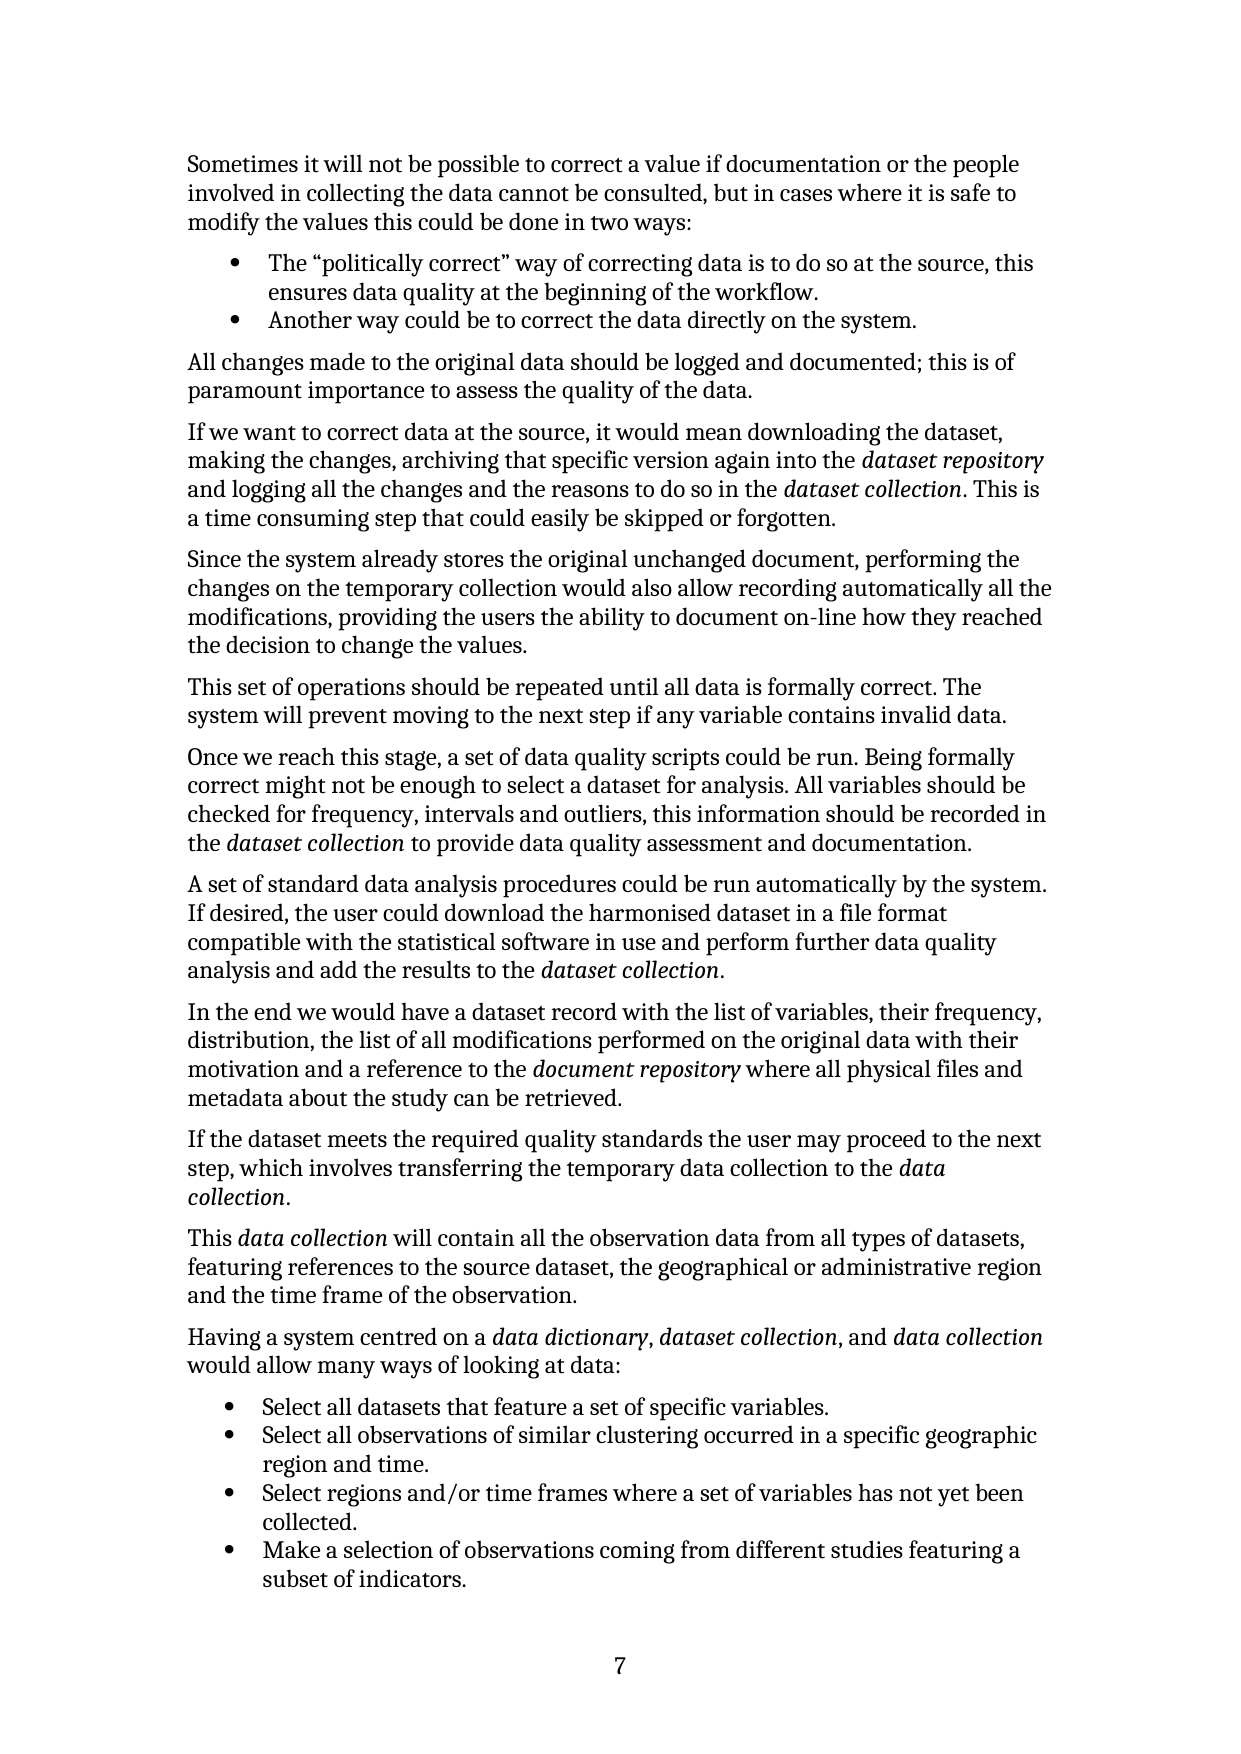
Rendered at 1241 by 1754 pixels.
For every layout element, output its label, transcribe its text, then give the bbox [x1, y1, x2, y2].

text This data collection will contain all the observation data from all types of datasets, featuring references to the source dataset, the geographical or administrative region and the time frame of the observation. [187, 1224, 1053, 1310]
list Select all observations of similar clustering occurred in a specific geographic region and time. [225, 1421, 1053, 1479]
text Once we reach this stage, a set of data quality scripts could be run. Being formally correct might not be enough to select a dataset for analysis. All variables should be checked for frequency, intervals and outliers, this information should be recorded in the dataset collection to provide data quality assessment and documentation. [187, 742, 1053, 857]
list Select regions and/or time frames where a set of variables has not yet been collected. [225, 1479, 1053, 1536]
text If the dataset meets the required quality standards the user may proceed to the next step, which involves transferring the temporary data collection to the data collection. [187, 1125, 1053, 1211]
list The “politically correct” way of correcting data is to do so at the source, this ensures data quality at the beginning of the workflow. [231, 249, 1053, 306]
text In the end we would have a dataset record with the list of variables, their frequency, distribution, the list of all modifications performed on the original data with their motivation and a reference to the document repository where all physical files and metadata about the study can be retrieved. [187, 997, 1053, 1112]
text A set of standard data analysis procedures could be run automatically by the system. If desired, the user could download the harmonised dataset in a file format compatible with the statistical software in use and perform further data quality analysis and add the results to the dataset collection. [187, 870, 1053, 985]
text This set of operations should be repeated until all data is formally correct. The system will prevent moving to the next step if any variable contains invalid data. [187, 672, 1053, 730]
list Select all datasets that feature a set of specific variables. [225, 1392, 1053, 1421]
list Make a selection of observations coming from different studies featuring a subset of indicators. [225, 1536, 1053, 1594]
list Another way could be to correct the data directly on the system. [231, 306, 1053, 335]
text Since the system already stores the original unchanged document, performing the changes on the temporary collection would also allow recording automatically all the modifications, providing the users the ability to document on-line how they reached the decision to change the values. [187, 545, 1053, 660]
text Sometimes it will not be possible to correct a value if documentation or the people involved in collecting the data cannot be consulted, but in cases where it is safe to modify the values this could be done in two ways: [187, 150, 1053, 236]
text All changes made to the original data should be logged and documented; this is of paramount importance to assess the quality of the data. [187, 347, 1053, 405]
text Having a system centred on a data dictionary, dataset collection, and data collection would allow many ways of looking at data: [187, 1322, 1053, 1380]
text If we want to correct data at the source, it would mean downloading the dataset, making the changes, archiving that specific version again into the dataset repository and logging all the changes and the reasons to do so in the dataset collection. This is a time consuming step that could easily be skipped or forgotten. [187, 417, 1053, 532]
